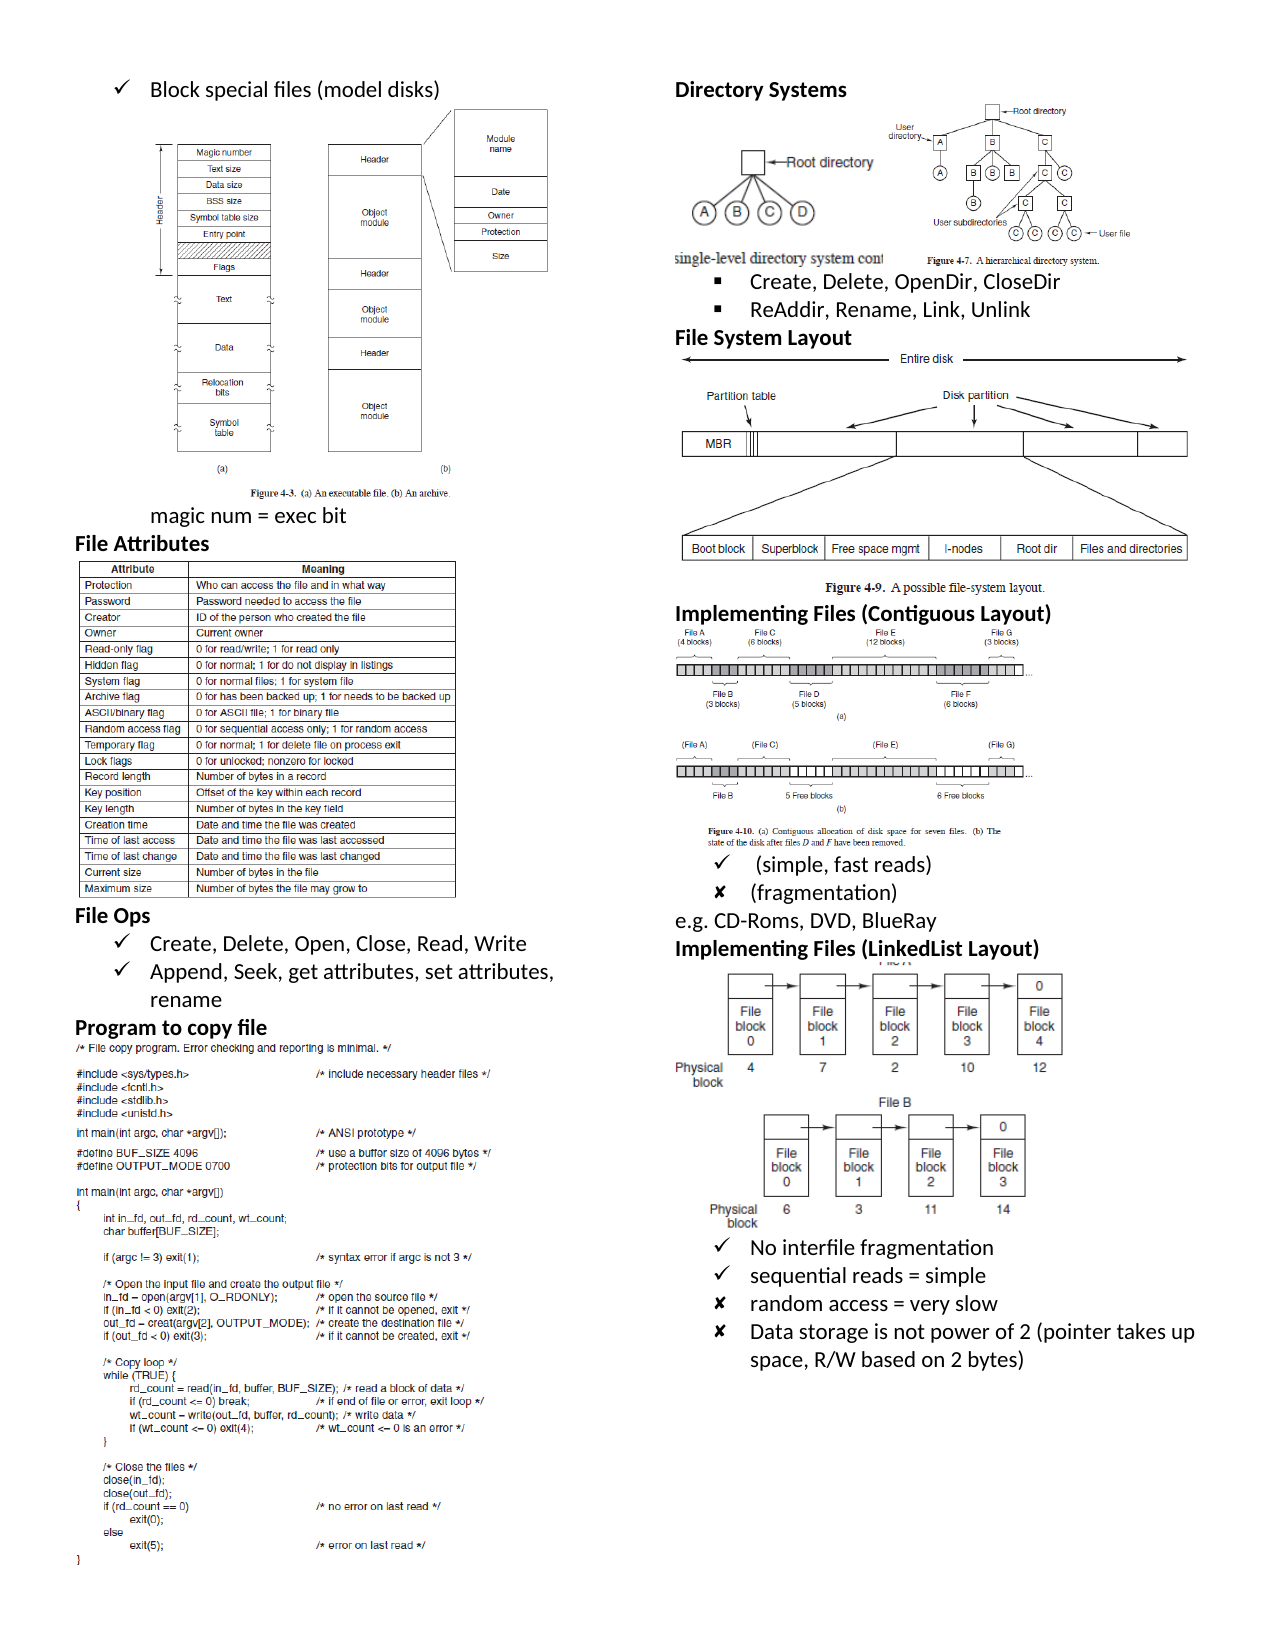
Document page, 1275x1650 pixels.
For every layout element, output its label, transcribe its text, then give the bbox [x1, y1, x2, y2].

list Block special files (model disks) magic num = exec bit [112, 75, 600, 529]
list random access = very slow [712, 1289, 1200, 1317]
text Implementing Files (Contiguous Layout) [675, 599, 1200, 627]
text File Ops [75, 901, 600, 929]
list sequential reads = simple [712, 1261, 1200, 1289]
text File Attributes [75, 529, 600, 557]
text Program to copy file [75, 1013, 600, 1573]
list ReAddir, Rename, Link, Unlink [712, 295, 1200, 323]
text e.g. CD-Roms, DVD, BlueRay [675, 906, 1200, 934]
text Implementing Files (LinkedList Layout) [675, 934, 1200, 1233]
list Create, Delete, Open, Close, Read, Write [112, 929, 600, 957]
list Create, Delete, OpenDir, CloseDir [712, 267, 1200, 295]
text File System Layout [675, 323, 1200, 351]
list Data storage is not power of 2 (pointer takes up space, R/W based on 2 bytes) [712, 1317, 1200, 1373]
text Directory Systems [675, 75, 1200, 103]
list Append, Seek, get attributes, set attributes, rename [112, 957, 600, 1013]
list (simple, fast reads) [712, 850, 1200, 878]
list No interfile fragmentation [712, 1233, 1200, 1261]
list (fragmentation) [712, 878, 1200, 906]
